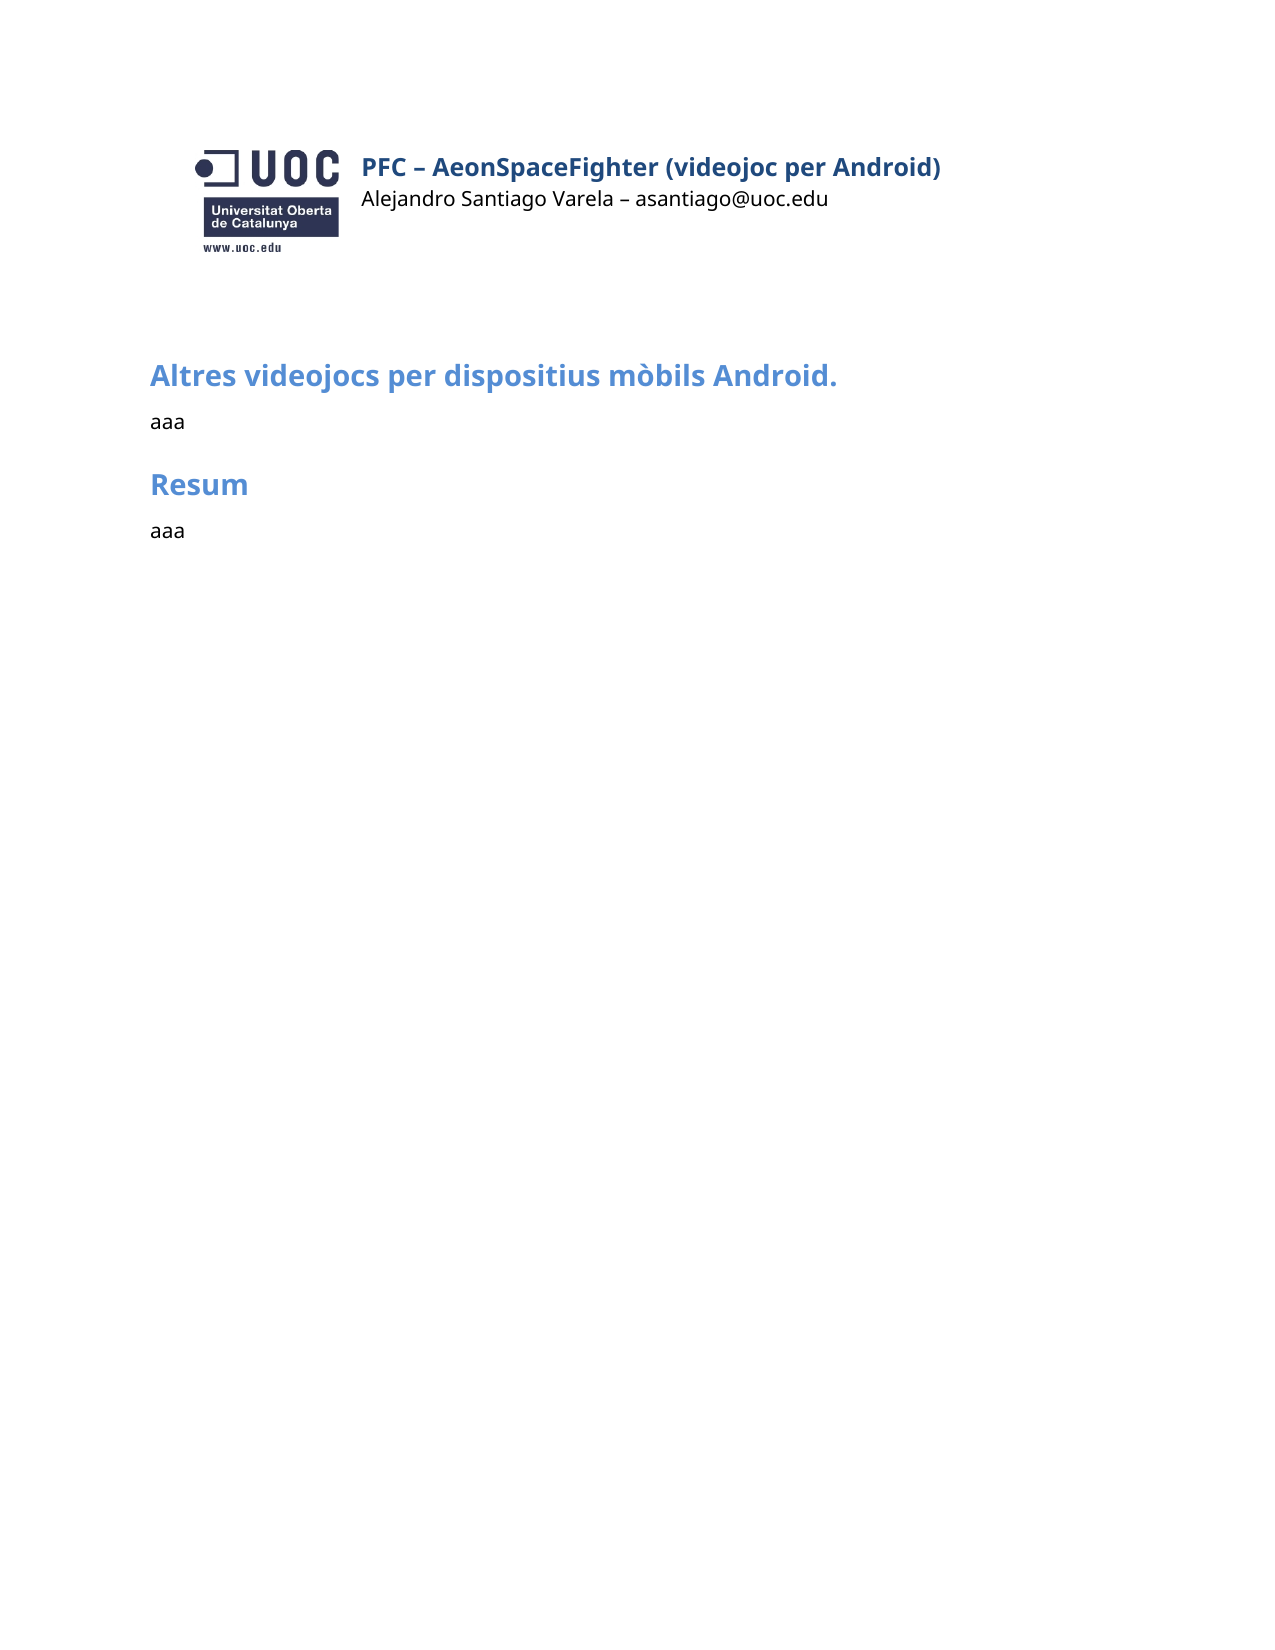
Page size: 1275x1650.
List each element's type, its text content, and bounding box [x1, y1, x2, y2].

text aaa [150, 407, 1125, 436]
subtitle Resum [150, 464, 1125, 504]
picture [195, 150, 339, 252]
text aaa [150, 516, 1125, 545]
subtitle Altres videojocs per dispositius mòbils Android. [150, 355, 1125, 395]
